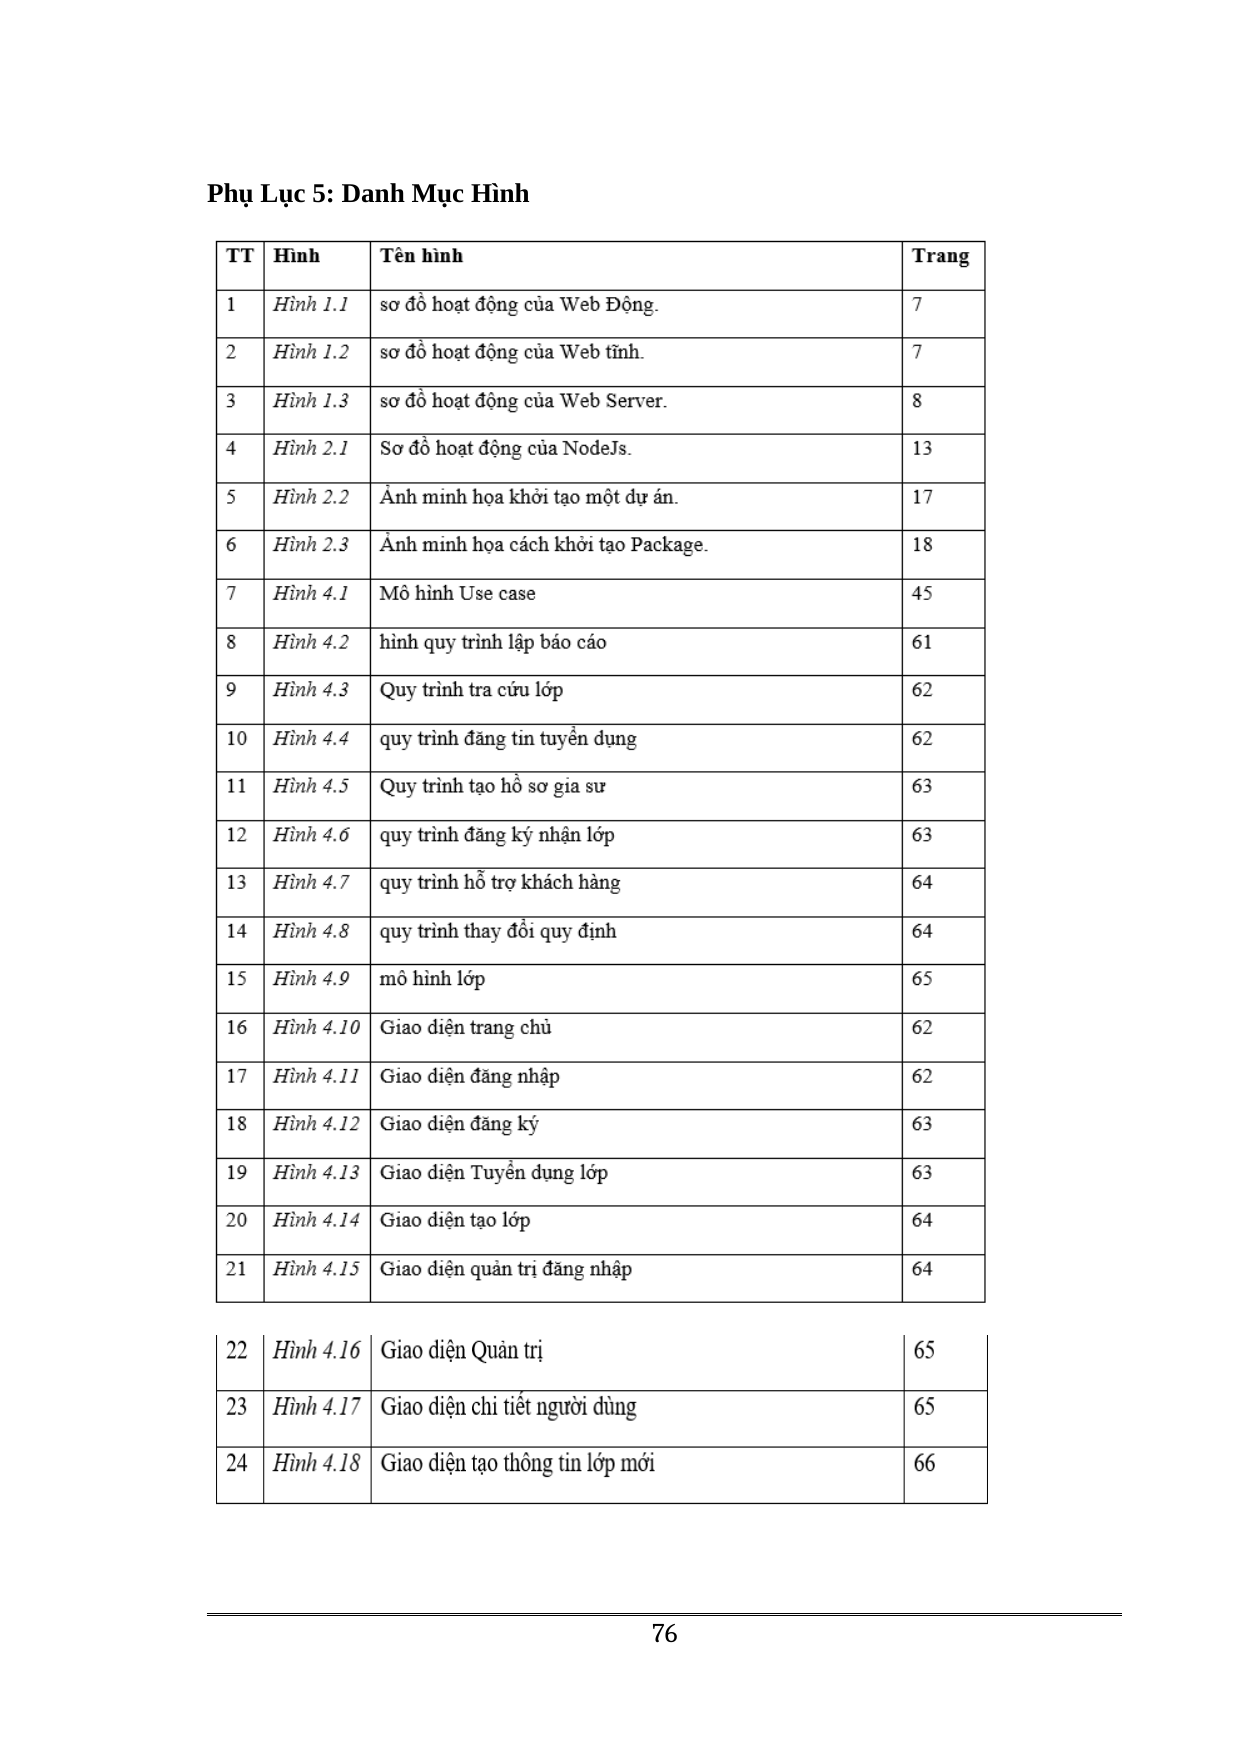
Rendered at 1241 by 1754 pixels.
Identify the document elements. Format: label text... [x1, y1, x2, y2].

text Phụ Lục 5: Danh Mục Hình [207, 177, 1122, 208]
